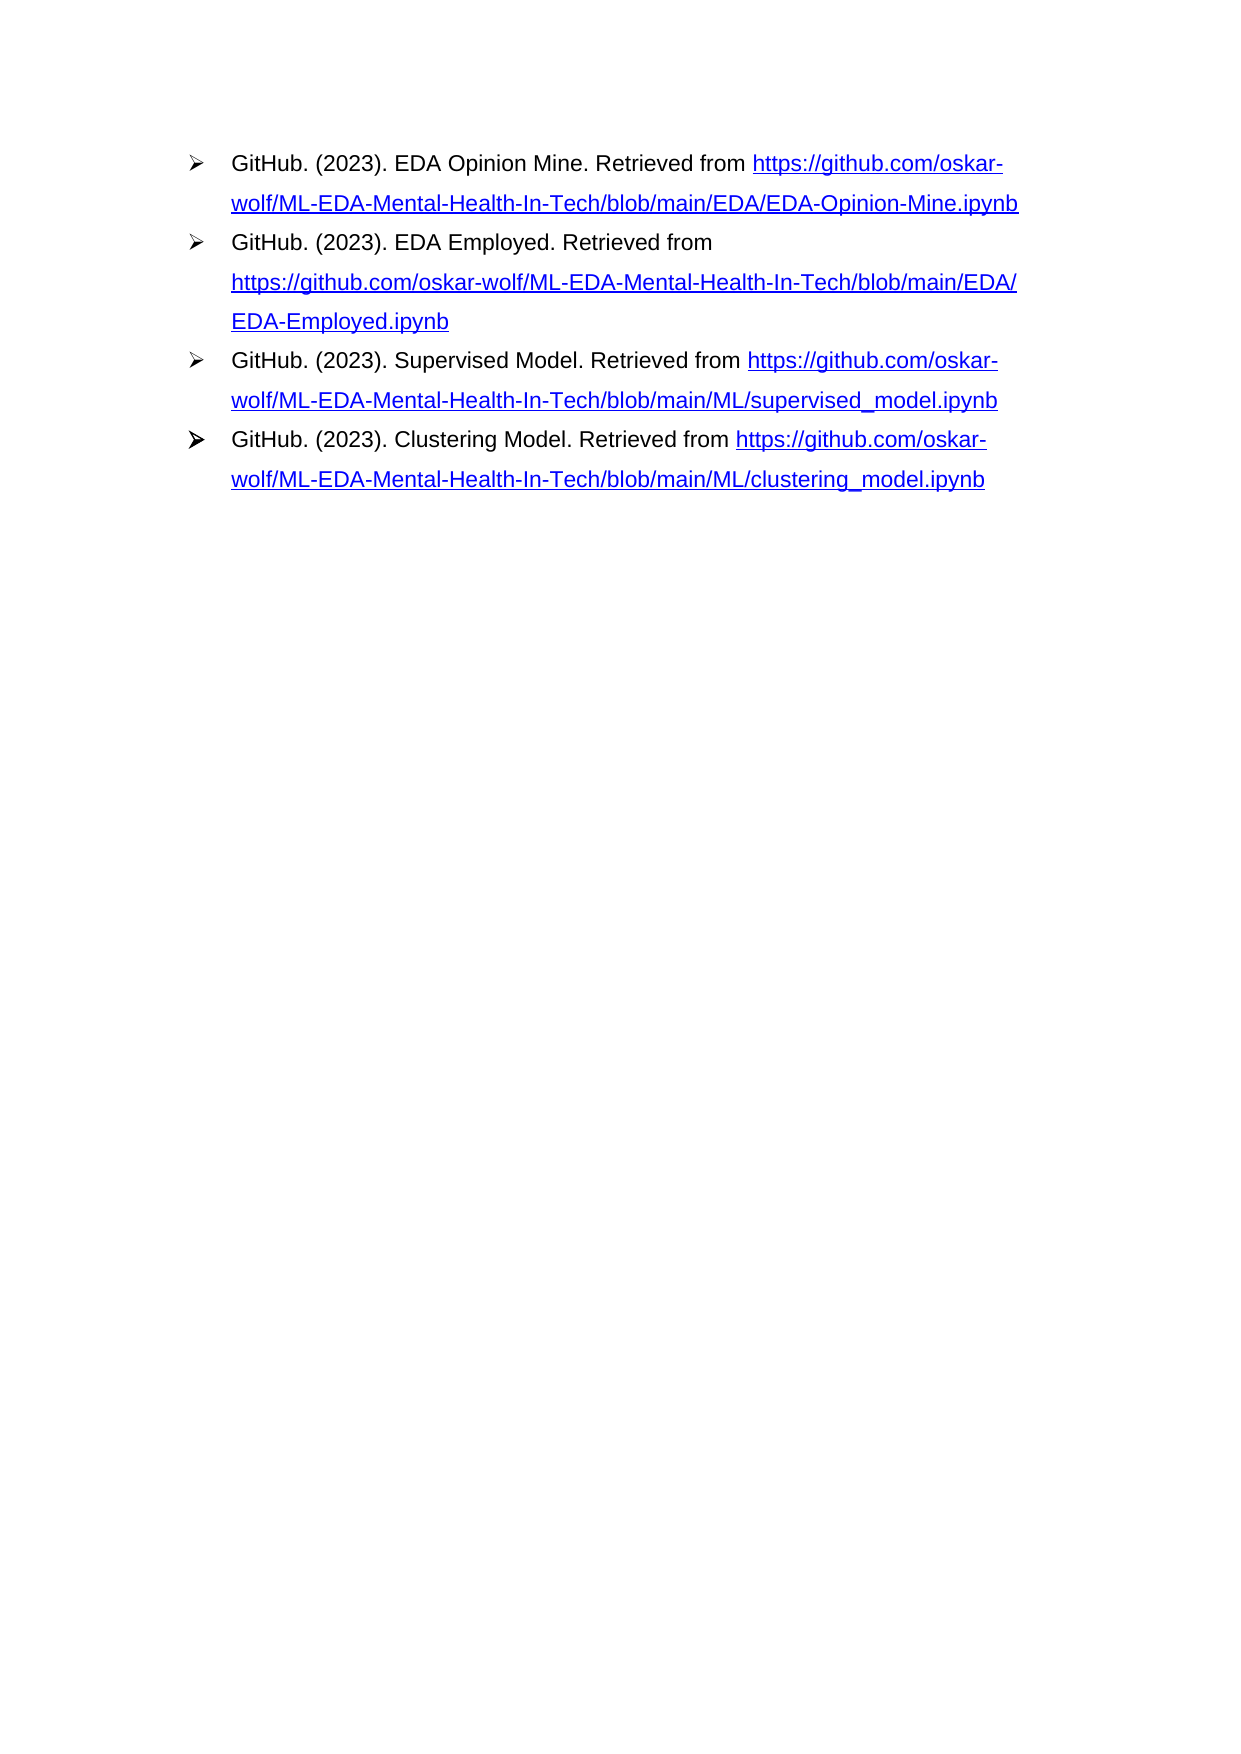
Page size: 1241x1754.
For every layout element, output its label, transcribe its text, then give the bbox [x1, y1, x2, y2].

list GitHub. (2023). EDA Employed. Retrieved from https://github.com/oskar-wolf/ML-EDA-Mental-Health-In-Tech/blob/main/EDA/EDA-Employed.ipynb [187, 229, 1053, 334]
list GitHub. (2023). Supervised Model. Retrieved from https://github.com/oskar-wolf/ML-EDA-Mental-Health-In-Tech/blob/main/ML/supervised_model.ipynb [187, 347, 1053, 413]
list GitHub. (2023). EDA Opinion Mine. Retrieved from https://github.com/oskar-wolf/ML-EDA-Mental-Health-In-Tech/blob/main/EDA/EDA-Opinion-Mine.ipynb [187, 150, 1053, 216]
list GitHub. (2023). Clustering Model. Retrieved from https://github.com/oskar-wolf/ML-EDA-Mental-Health-In-Tech/blob/main/ML/clustering_model.ipynb [187, 426, 1053, 492]
